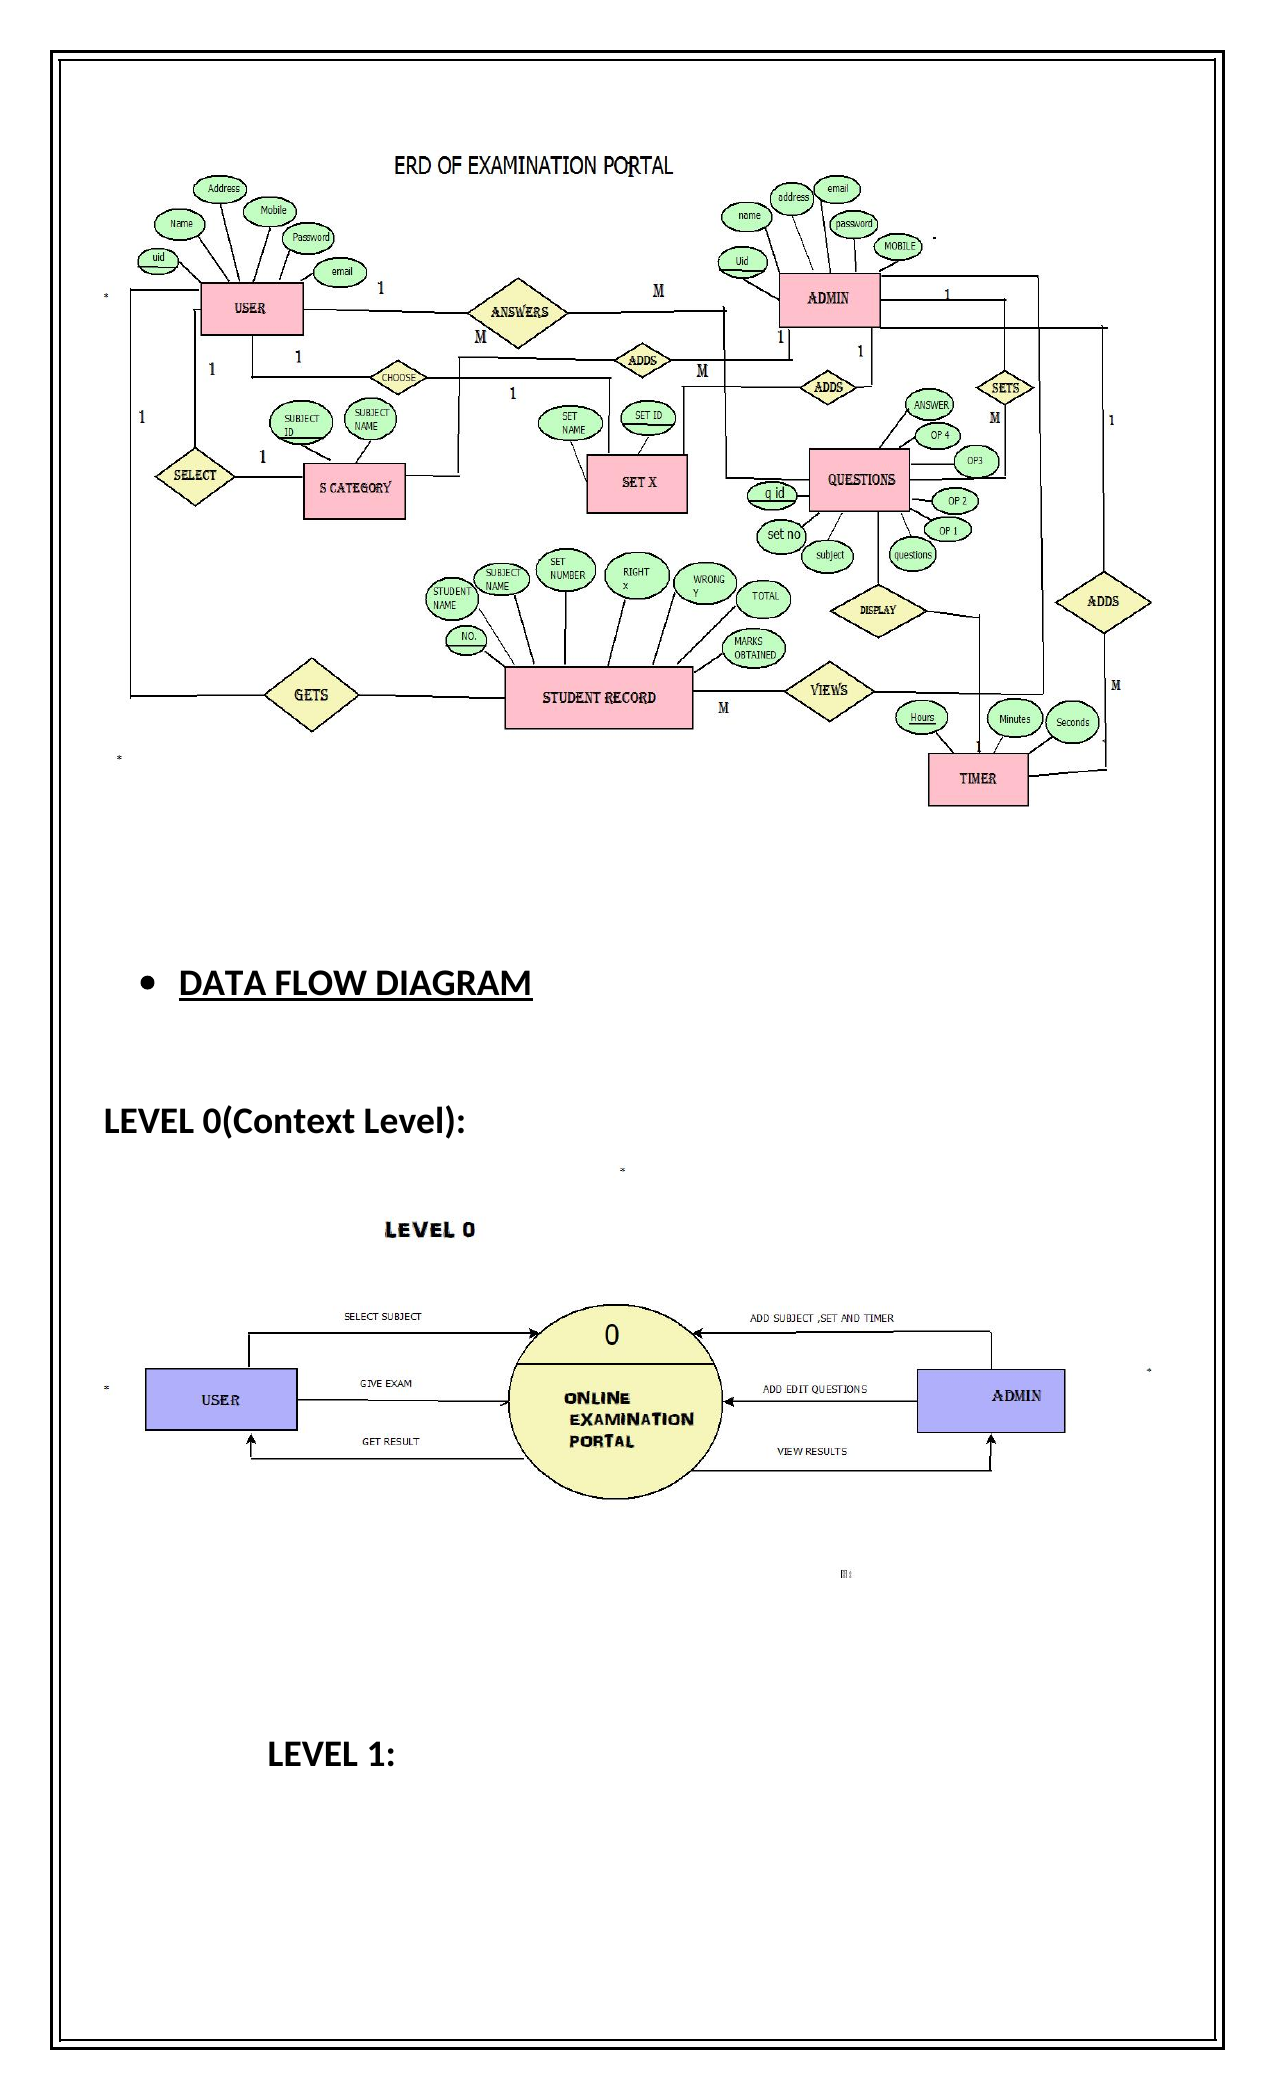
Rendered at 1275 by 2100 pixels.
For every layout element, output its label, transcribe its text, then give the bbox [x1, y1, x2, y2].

list DATA FLOW DIAGRAM [141, 959, 1090, 1005]
text LEVEL 1: [267, 1730, 1090, 1776]
picture [103, 150, 1152, 807]
text LEVEL 0(Context Level): [103, 1097, 1090, 1143]
picture [103, 1165, 1152, 1578]
